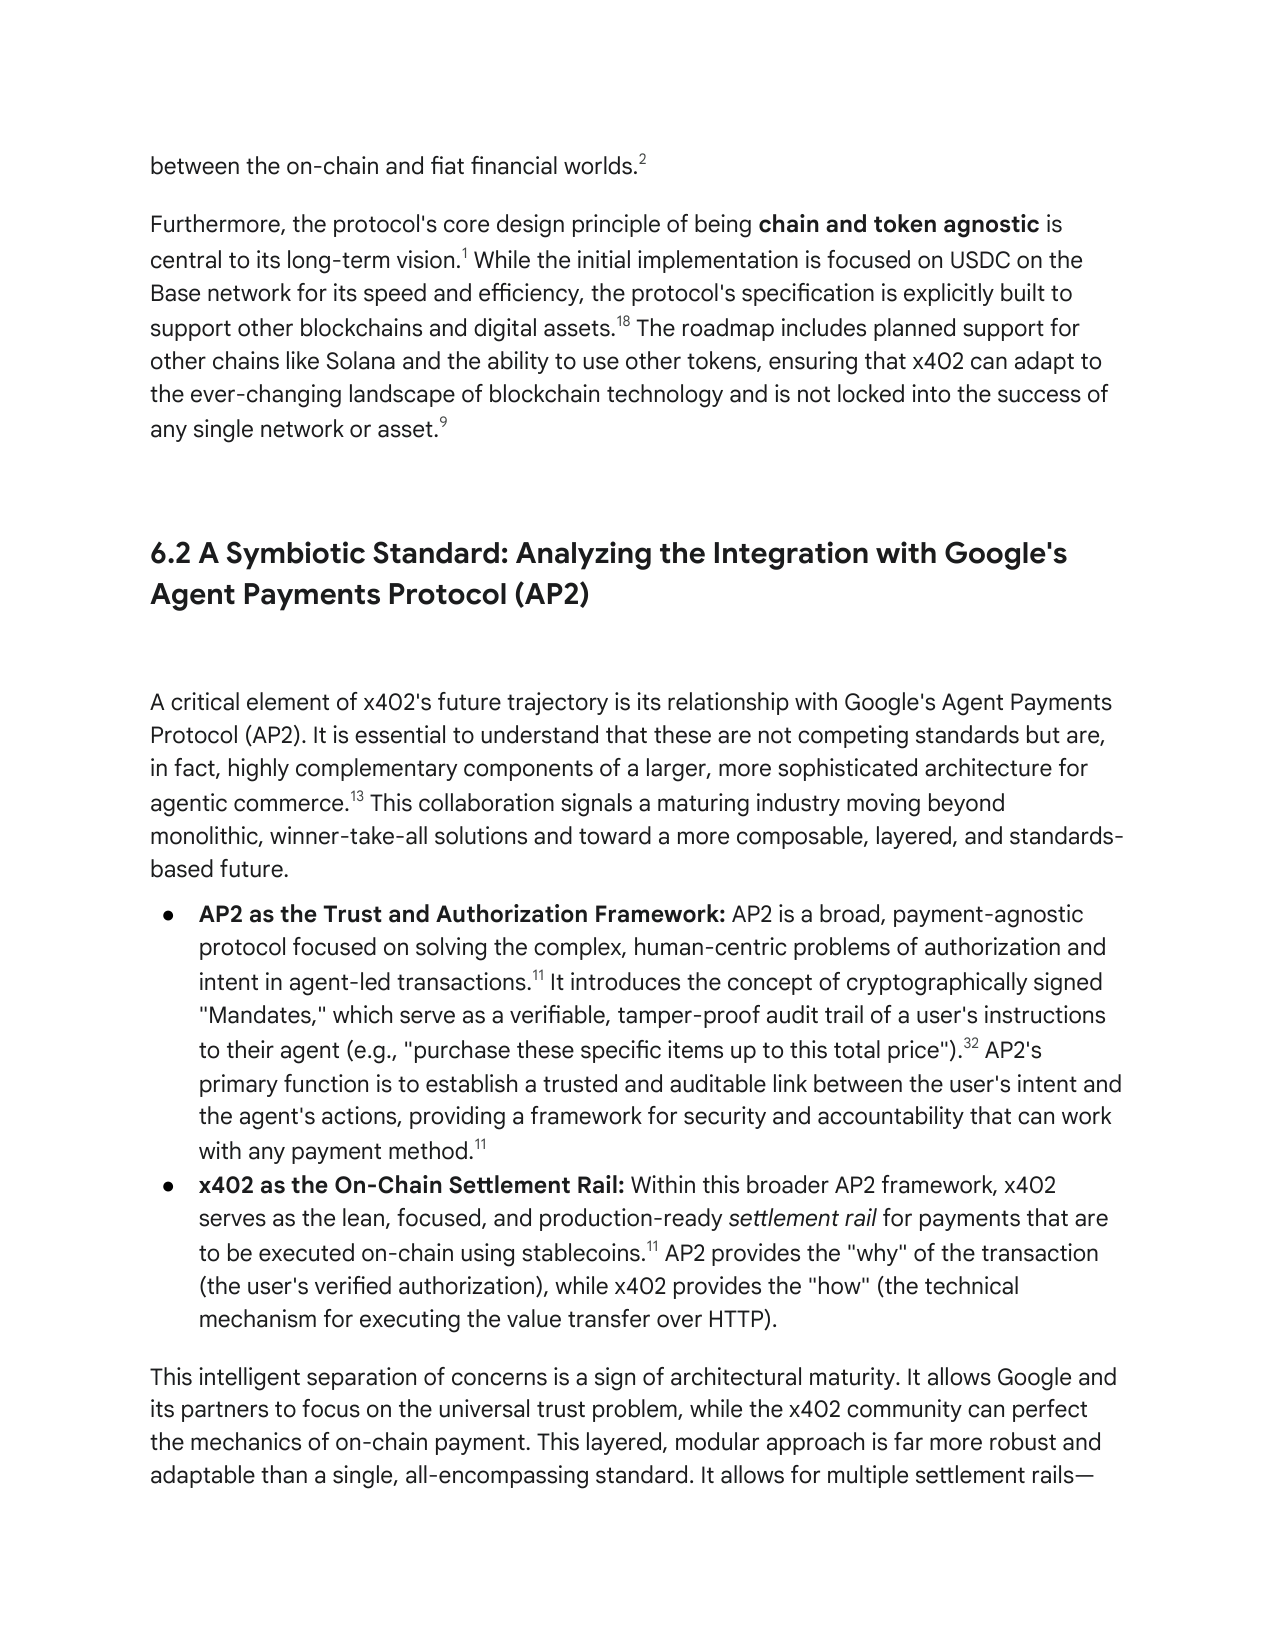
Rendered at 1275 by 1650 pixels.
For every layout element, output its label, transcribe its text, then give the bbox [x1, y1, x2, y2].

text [150, 150, 1125, 181]
text Furthermore, the protocol's core design principle of being chain and token agnostic is central to its long-term vision.1 While the initial implementation is focused on USDC on the Base network for its speed and efficiency, the protocol's specification is explicitly built to support other blockchains and digital assets.18 The roadmap includes planned support for other chains like Solana and the ability to use other tokens, ensuring that x402 can adapt to the ever-changing landscape of blockchain technology and is not locked into the success of any single network or asset.9 [150, 211, 1125, 445]
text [150, 1363, 1125, 1490]
text A critical element of x402's future trajectory is its relationship with Google's Agent Payments Protocol (AP2). It is essential to understand that these are not competing standards but are, in fact, highly complementary components of a larger, more sophisticated architecture for agentic commerce.13 This collaboration signals a maturing industry moving beyond monolithic, winner-take-all solutions and toward a more composable, layered, and standards-based future. [150, 688, 1125, 884]
list AP2 as the Trust and Authorization Framework: AP2 is a broad, payment-agnostic protocol focused on solving the complex, human-centric problems of authorization and intent in agent-led transactions.11 It introduces the concept of cryptographically signed "Mandates," which serve as a verifiable, tamper-proof audit trail of a user's instructions to their agent (e.g., "purchase these specific items up to this total price").32 AP2's primary function is to establish a trusted and auditable link between the user's intent and the agent's actions, providing a framework for security and accountability that can work with any payment method.11 [161, 900, 1125, 1167]
list x402 as the On-Chain Settlement Rail: Within this broader AP2 framework, x402 serves as the lean, focused, and production-ready settlement rail for payments that are to be executed on-chain using stablecoins.11 AP2 provides the "why" of the transaction (the user's verified authorization), while x402 provides the "how" (the technical mechanism for executing the value transfer over HTTP). [161, 1171, 1125, 1334]
subtitle 6.2 A Symbiotic Standard: Analyzing the Integration with Google's Agent Payments Protocol (AP2) [150, 535, 1125, 613]
